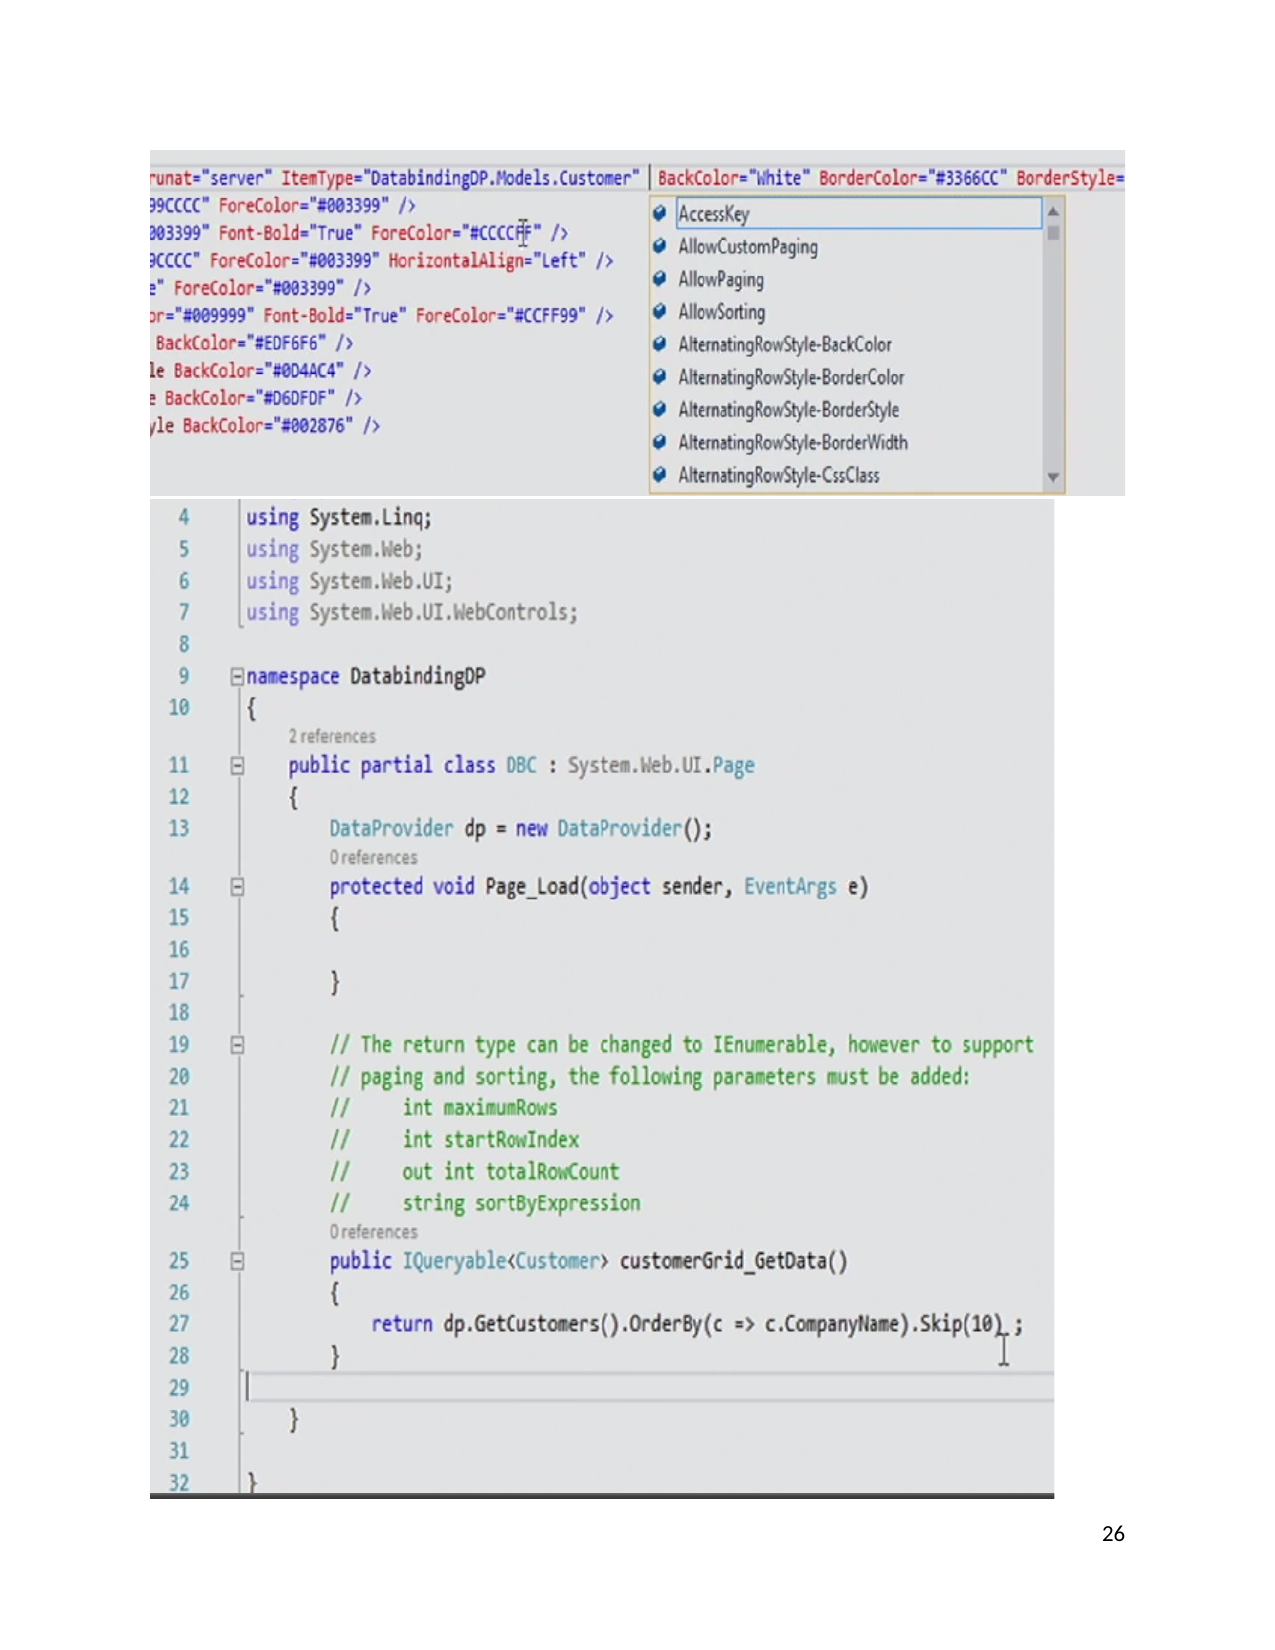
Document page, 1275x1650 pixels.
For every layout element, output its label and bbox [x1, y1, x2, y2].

picture [150, 150, 1125, 496]
picture [150, 499, 1055, 1499]
